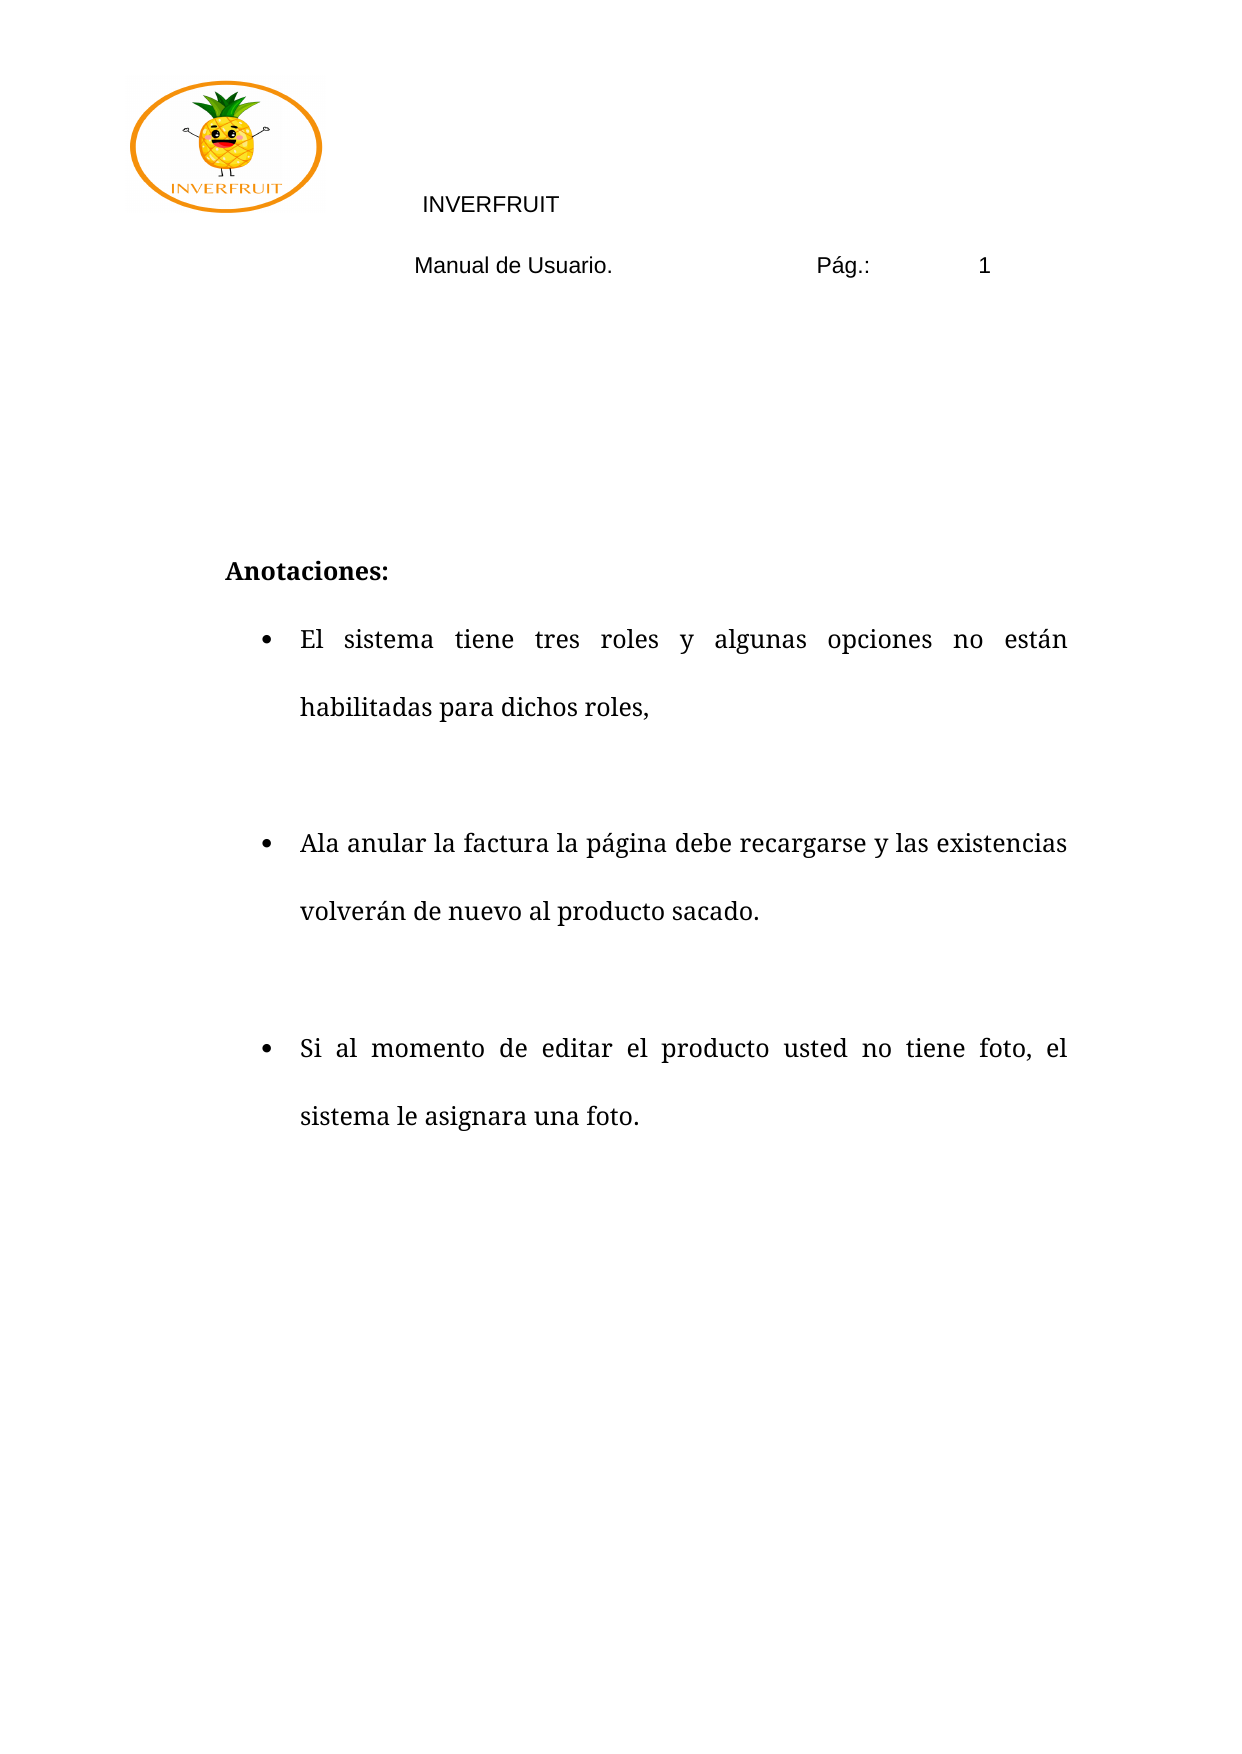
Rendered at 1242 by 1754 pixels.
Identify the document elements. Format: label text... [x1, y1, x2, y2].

picture [125, 75, 327, 213]
list Si al momento de editar el producto usted no tiene foto, el sistema le asignara una foto. [262, 1030, 1069, 1132]
list El sistema tiene tres roles y algunas opciones no están habilitadas para dichos roles, [262, 622, 1069, 724]
list Ala anular la factura la página debe recargarse y las existencias volverán de nuevo al producto sacado. [262, 826, 1069, 928]
list Anotaciones: [225, 553, 1069, 587]
